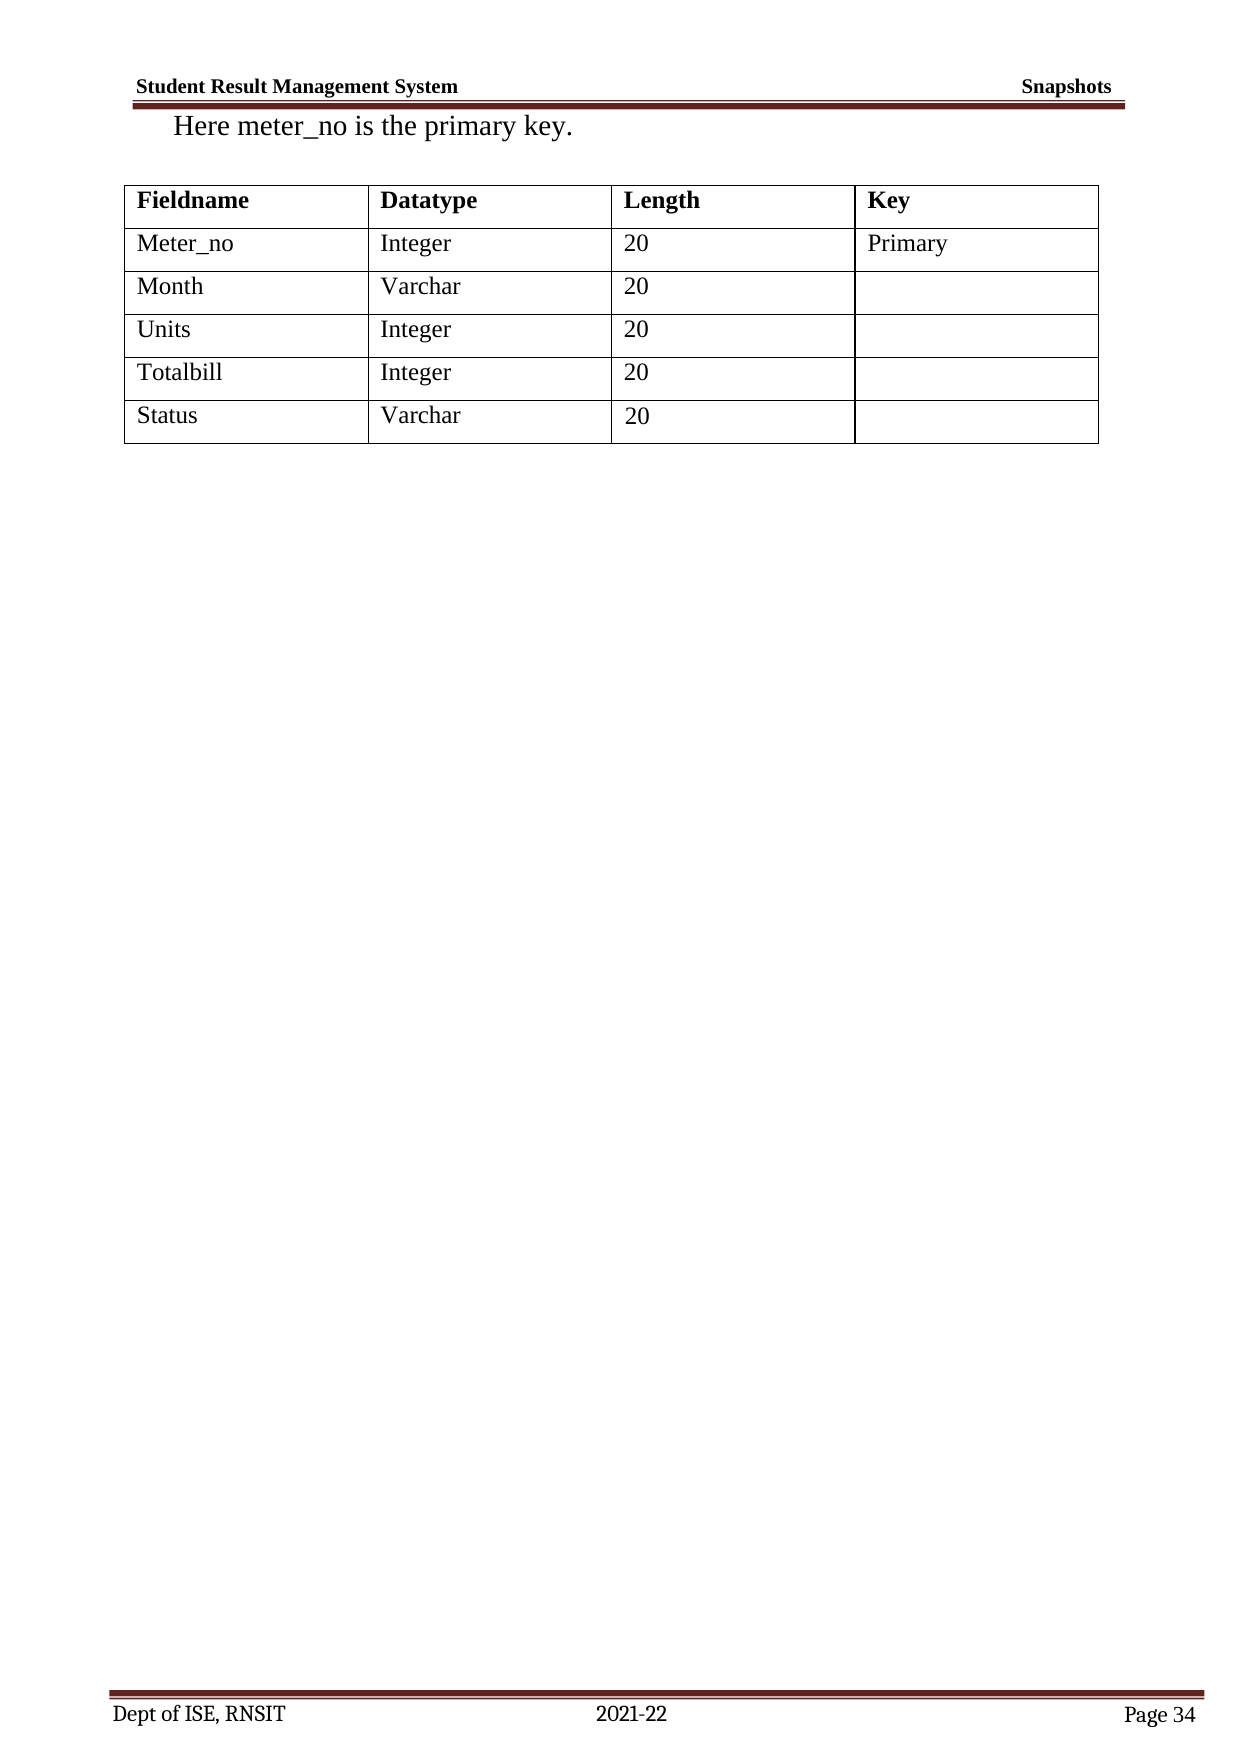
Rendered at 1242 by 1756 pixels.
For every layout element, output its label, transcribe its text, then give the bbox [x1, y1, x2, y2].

table_cell [856, 315, 1098, 357]
table_cell [856, 358, 1098, 400]
table_cell Status [125, 401, 368, 443]
table_cell Varchar [369, 401, 611, 443]
table_cell Month [125, 272, 368, 314]
table_cell [856, 272, 1098, 314]
table_cell 20 [612, 358, 854, 400]
list Here meter_no is the primary key. [173, 108, 1212, 142]
table_cell 20 [612, 229, 854, 271]
table_header Key [856, 186, 1098, 228]
table_cell Integer [369, 229, 611, 271]
table_header Fieldname [125, 186, 368, 228]
table_cell Integer [369, 358, 611, 400]
table_cell [856, 401, 1098, 443]
table_header Datatype [369, 186, 611, 228]
table_cell Meter_no [125, 229, 368, 271]
table_header Length [612, 186, 854, 228]
table_cell Varchar [369, 272, 611, 314]
table_cell 20 [612, 401, 854, 443]
table_cell 20 [612, 272, 854, 314]
table_cell Primary [856, 229, 1098, 271]
table_cell Totalbill [125, 358, 368, 400]
table_cell Units [125, 315, 368, 357]
table_cell 20 [612, 315, 854, 357]
table_cell Integer [369, 315, 611, 357]
